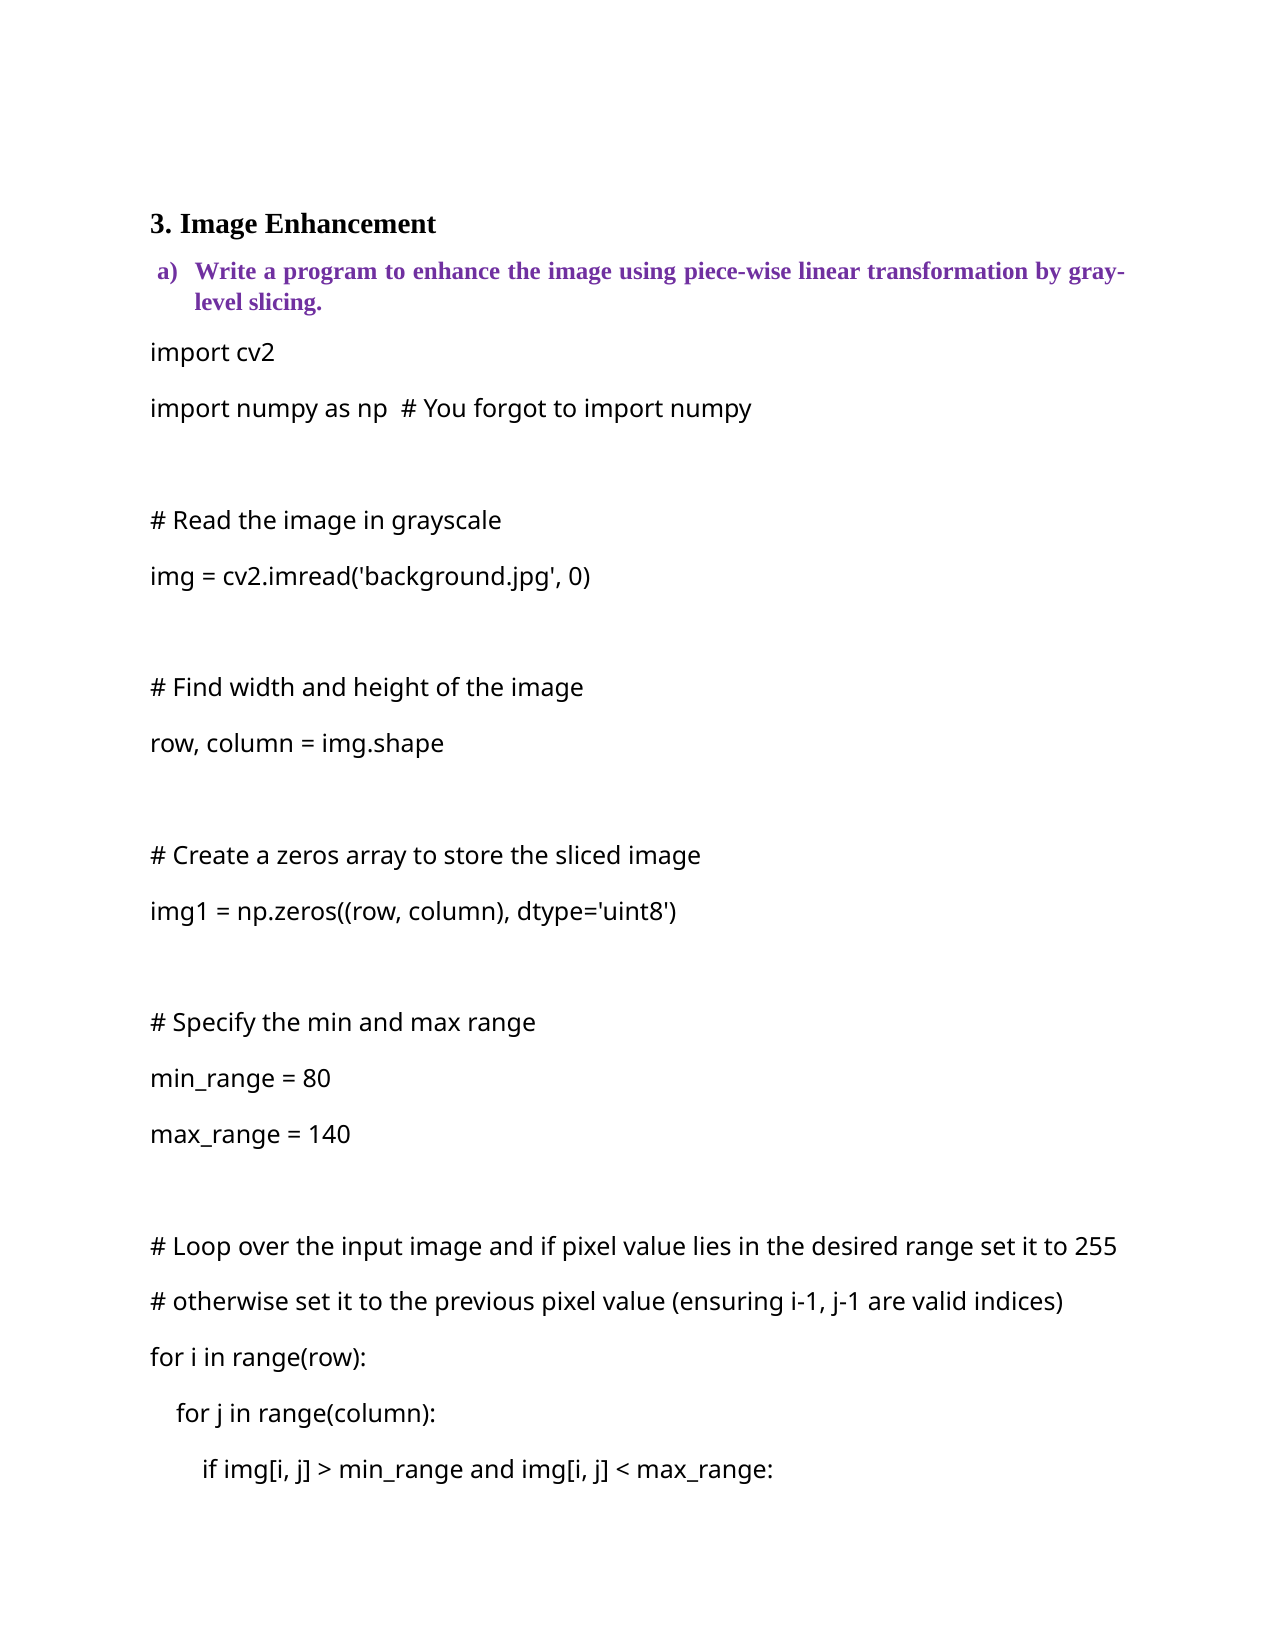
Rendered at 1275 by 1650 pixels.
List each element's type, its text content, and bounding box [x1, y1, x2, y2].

text img1 = np.zeros((row, column), dtype='uint8') [150, 893, 1125, 927]
text max_range = 140 [150, 1117, 1125, 1151]
text for j in range(column): [150, 1396, 1125, 1430]
text # Specify the min and max range [150, 1005, 1125, 1039]
text # Read the image in grayscale [150, 502, 1125, 536]
list Image Enhancement [150, 206, 1125, 239]
text min_range = 80 [150, 1061, 1125, 1095]
list Write a program to enhance the image using piece-wise linear transformation by gray-level slicing. [157, 256, 1125, 316]
text import numpy as np # You forgot to import numpy [150, 391, 1125, 425]
text # Loop over the input image and if pixel value lies in the desired range set it to 255 [150, 1228, 1125, 1262]
text img = cv2.imread('background.jpg', 0) [150, 558, 1125, 592]
text # otherwise set it to the previous pixel value (ensuring i-1, j-1 are valid indices) [150, 1284, 1125, 1318]
text if img[i, j] > min_range and img[i, j] < max_range: [150, 1452, 1125, 1486]
text for i in range(row): [150, 1340, 1125, 1374]
text import cv2 [150, 335, 1125, 369]
text # Find width and height of the image [150, 670, 1125, 704]
text # Create a zeros array to store the sliced image [150, 837, 1125, 871]
text row, column = img.shape [150, 726, 1125, 760]
